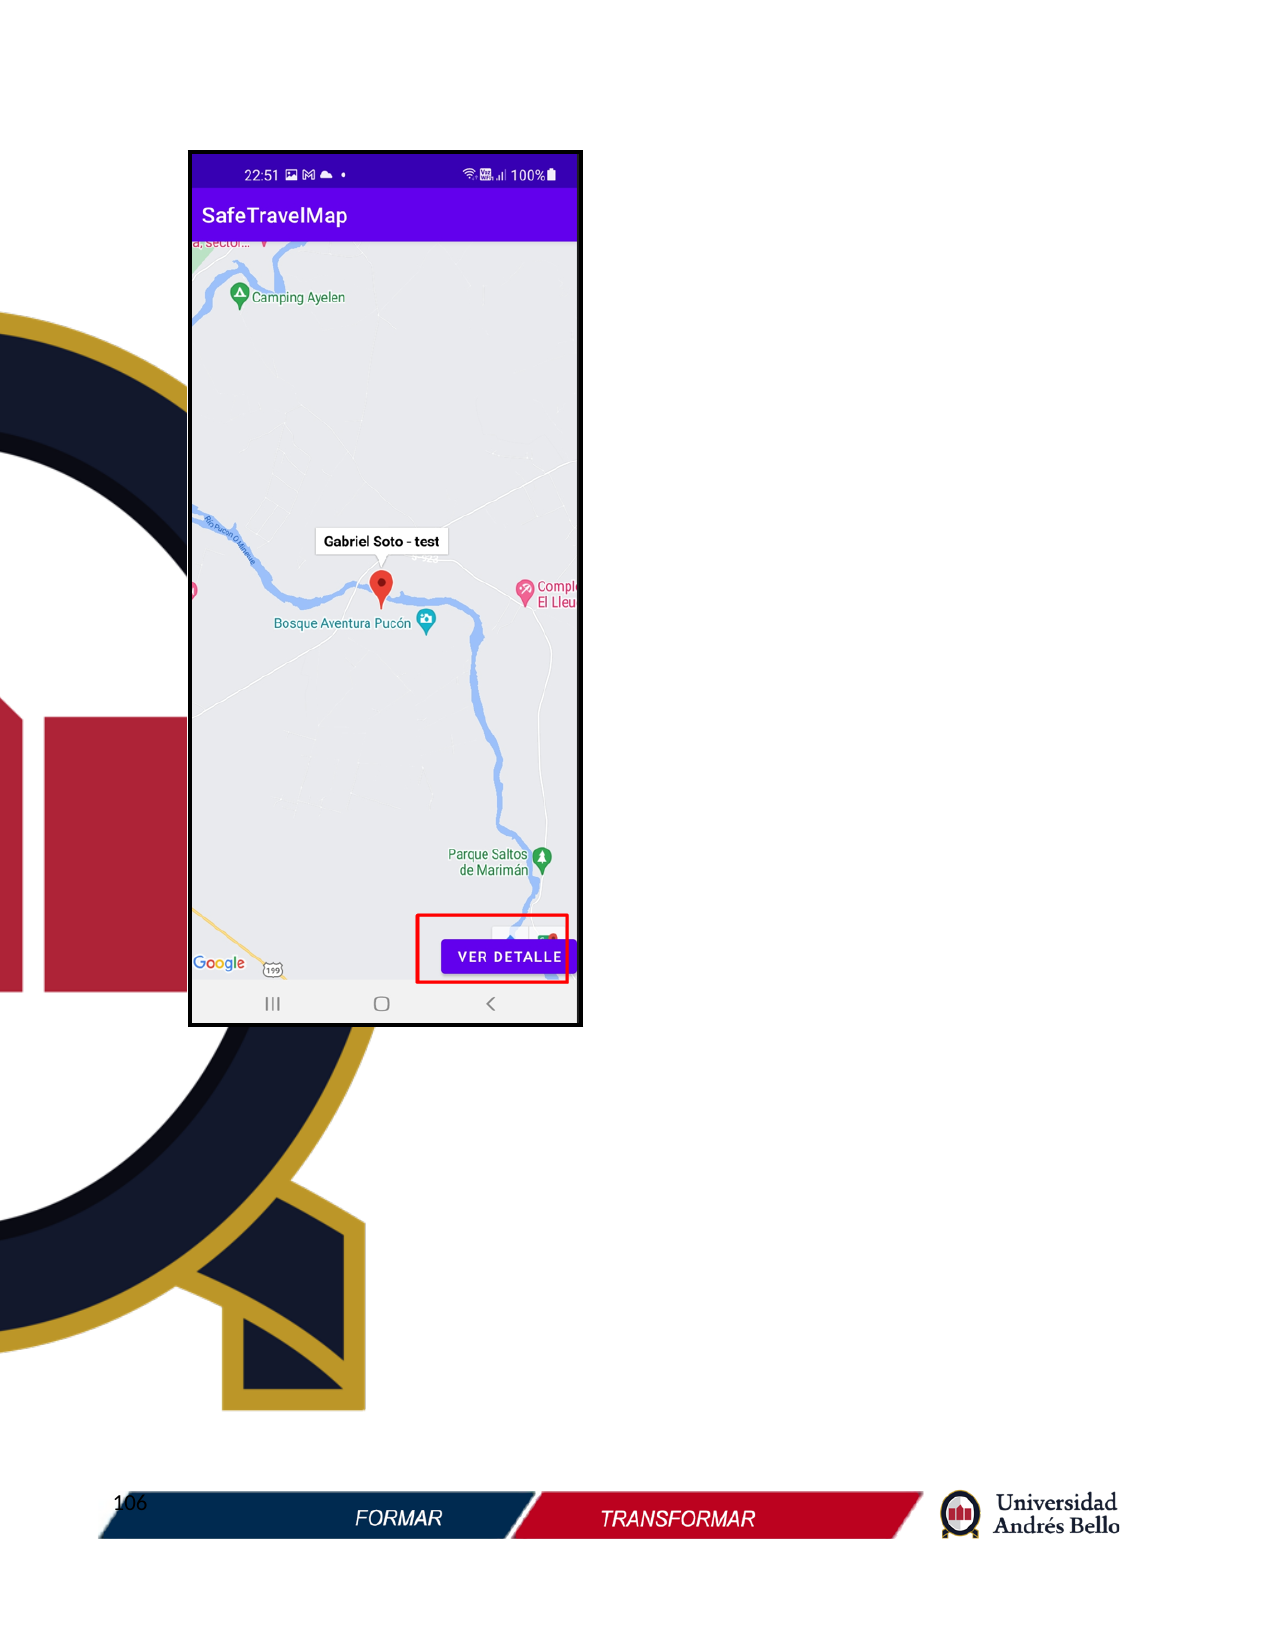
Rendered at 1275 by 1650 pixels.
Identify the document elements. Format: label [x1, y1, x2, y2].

picture [0, 299, 422, 1423]
picture [192, 154, 579, 1023]
picture [97, 1489, 1120, 1539]
